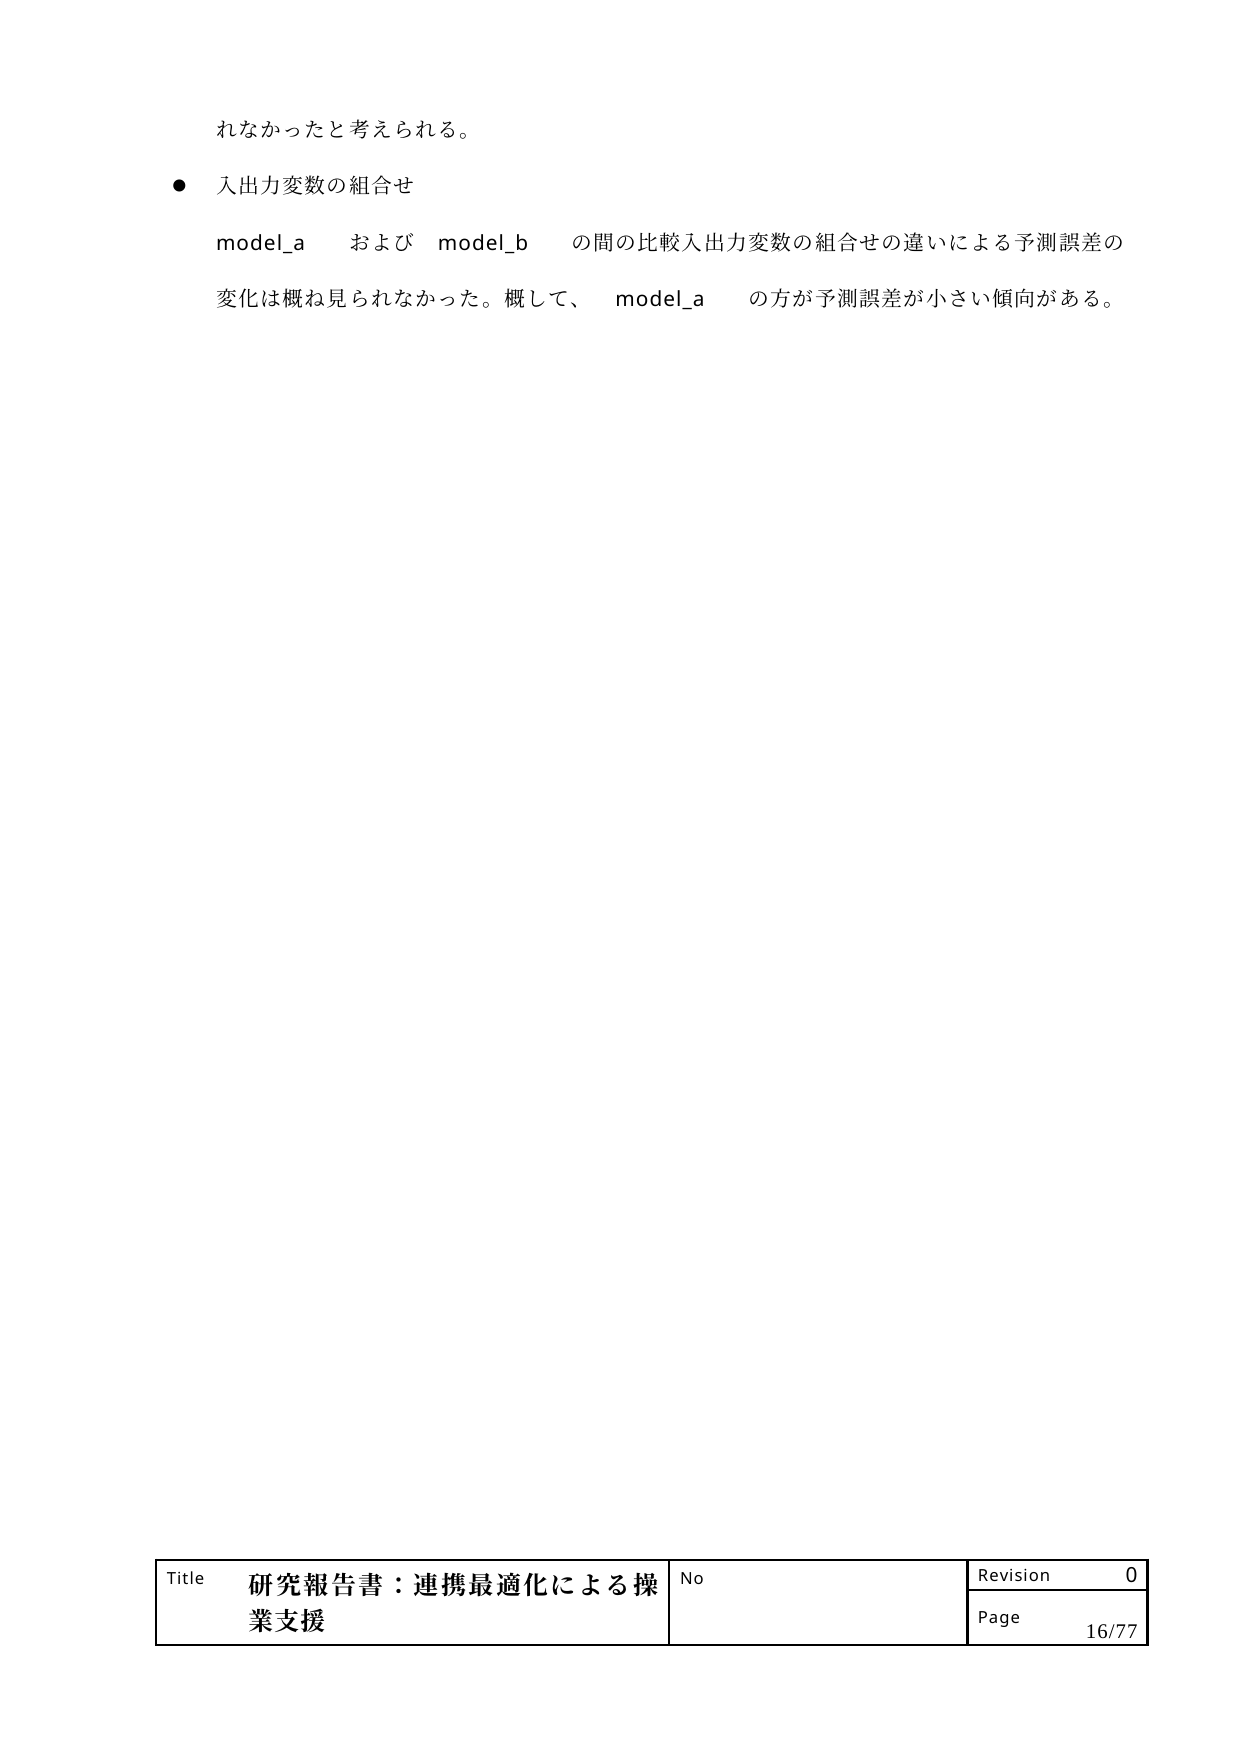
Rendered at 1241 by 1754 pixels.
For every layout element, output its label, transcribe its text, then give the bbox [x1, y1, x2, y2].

list 入出力変数の組合せ [171, 157, 1126, 213]
list model_aおよびmodel_bの間の比較入出力変数の組合せの違いによる予測誤差の変化は概ね見られなかった。概して、model_aの方が予測誤差が小さい傾向がある。 [209, 213, 1126, 326]
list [209, 100, 1126, 157]
